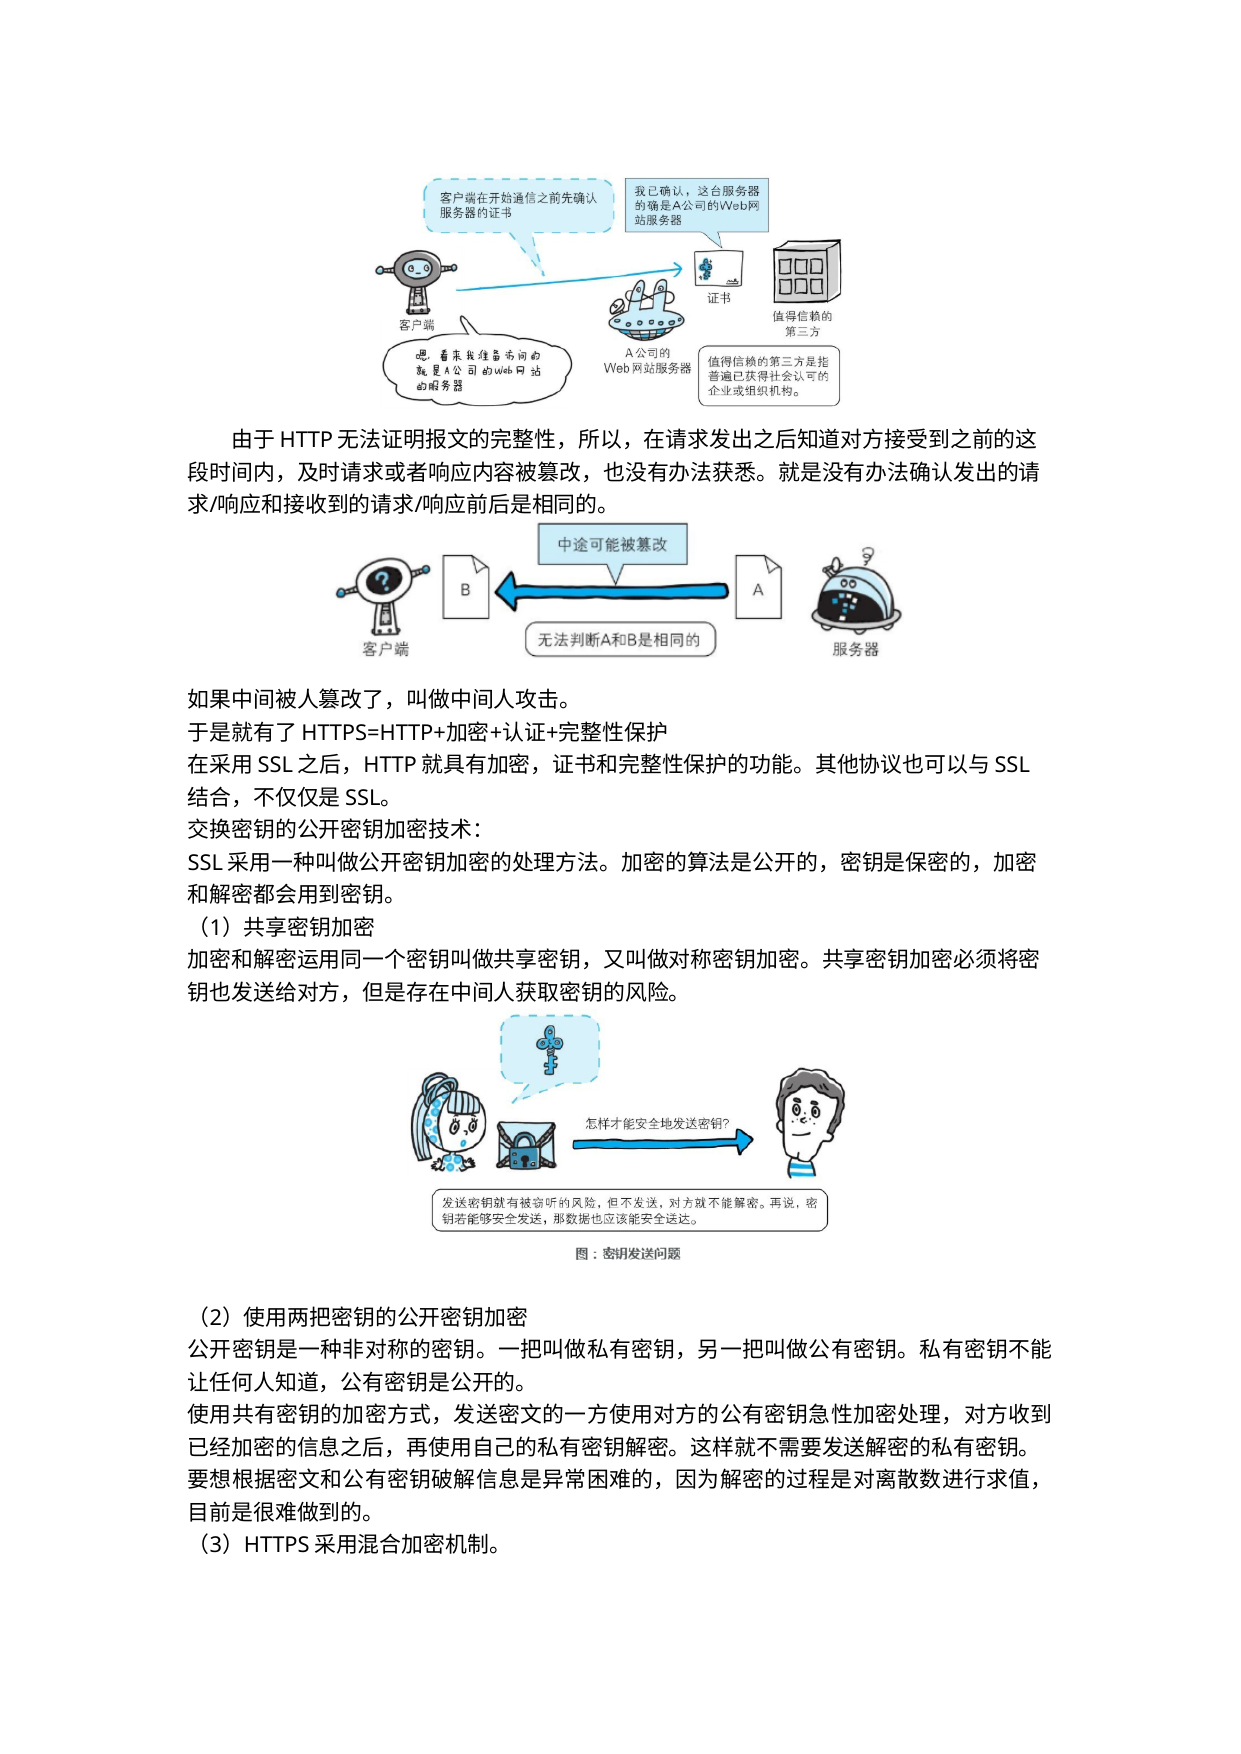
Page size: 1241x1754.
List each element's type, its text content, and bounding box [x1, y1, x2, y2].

text 由于HTTP无法证明报文的完整性，所以，在请求发出之后知道对方接受到之前的这段时间内，及时请求或者响应内容被篡改，也没有办法获悉。就是没有办法确认发出的请求/响应和接收到的请求/响应前后是相同的。 [187, 422, 1053, 519]
text 交换密钥的公开密钥加密技术： [187, 812, 1053, 844]
text SSL采用一种叫做公开密钥加密的处理方法。加密的算法是公开的，密钥是保密的，加密和解密都会用到密钥。 [187, 844, 1053, 909]
picture [386, 1007, 854, 1272]
text 加密和解密运用同一个密钥叫做共享密钥，又叫做对称密钥加密。共享密钥加密必须将密钥也发送给对方，但是存在中间人获取密钥的风险。 [187, 942, 1053, 1007]
text 于是就有了HTTPS=HTTP+加密+认证+完整性保护 [187, 714, 1053, 747]
text 如果中间被人篡改了，叫做中间人攻击。 [187, 682, 1053, 714]
text 公开密钥是一种非对称的密钥。一把叫做私有密钥，另一把叫做公有密钥。私有密钥不能让任何人知道，公有密钥是公开的。 [187, 1332, 1053, 1397]
picture [374, 162, 867, 420]
text （3）HTTPS采用混合加密机制。 [187, 1527, 1053, 1559]
text 使用共有密钥的加密方式，发送密文的一方使用对方的公有密钥急性加密处理，对方收到已经加密的信息之后，再使用自己的私有密钥解密。这样就不需要发送解密的私有密钥。 [187, 1397, 1053, 1462]
picture [327, 519, 913, 664]
text （2）使用两把密钥的公开密钥加密 [187, 1299, 1053, 1332]
text 要想根据密文和公有密钥破解信息是异常困难的，因为解密的过程是对离散数进行求值，目前是很难做到的。 [187, 1462, 1053, 1527]
text 在采用SSL之后，HTTP就具有加密，证书和完整性保护的功能。其他协议也可以与SSL结合，不仅仅是SSL。 [187, 747, 1053, 812]
text （1）共享密钥加密 [187, 909, 1053, 942]
